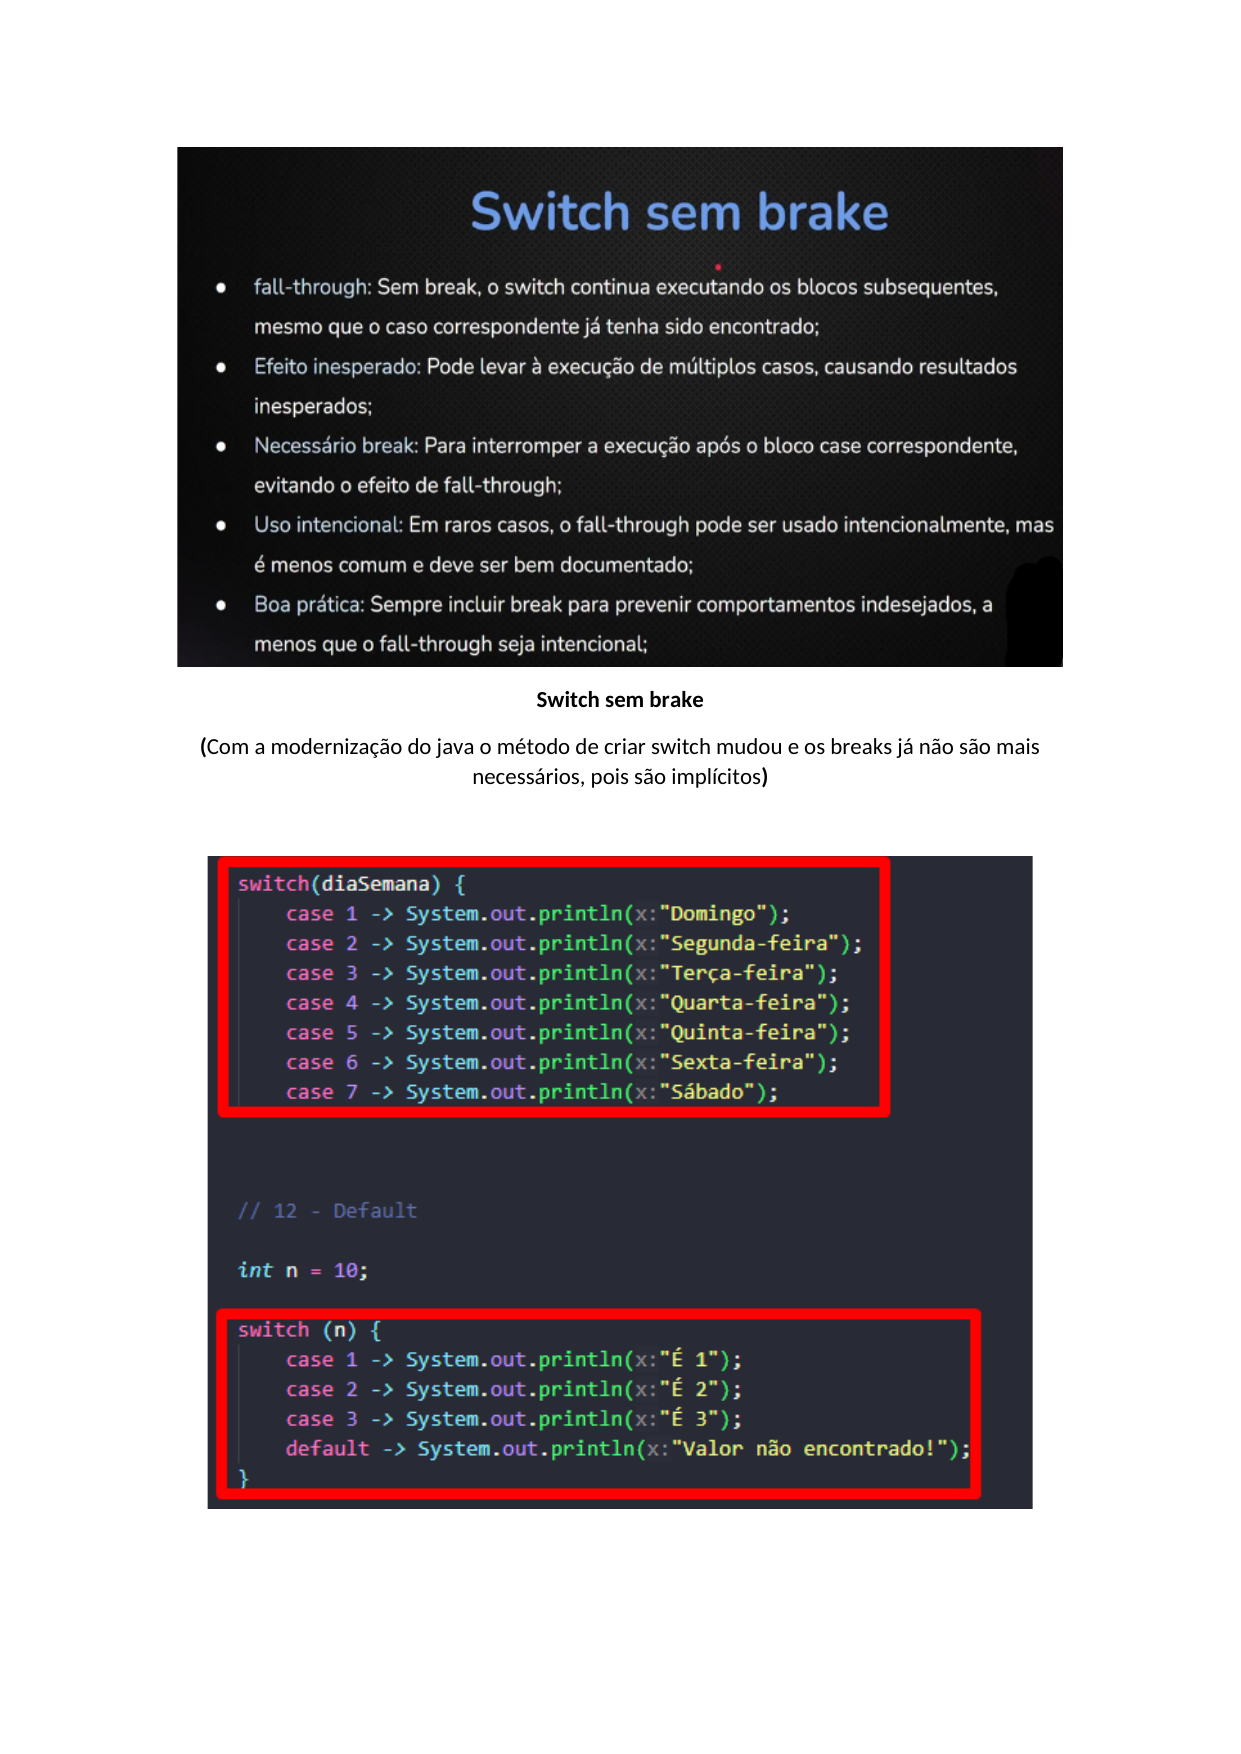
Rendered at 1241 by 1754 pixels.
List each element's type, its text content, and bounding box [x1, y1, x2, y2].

text (Com a modernização do java o método de criar switch mudou e os breaks já não são mais necessários, pois são implícitos) [177, 732, 1063, 790]
picture [177, 147, 1063, 667]
picture [207, 856, 1033, 1509]
text Switch sem brake [177, 685, 1063, 713]
